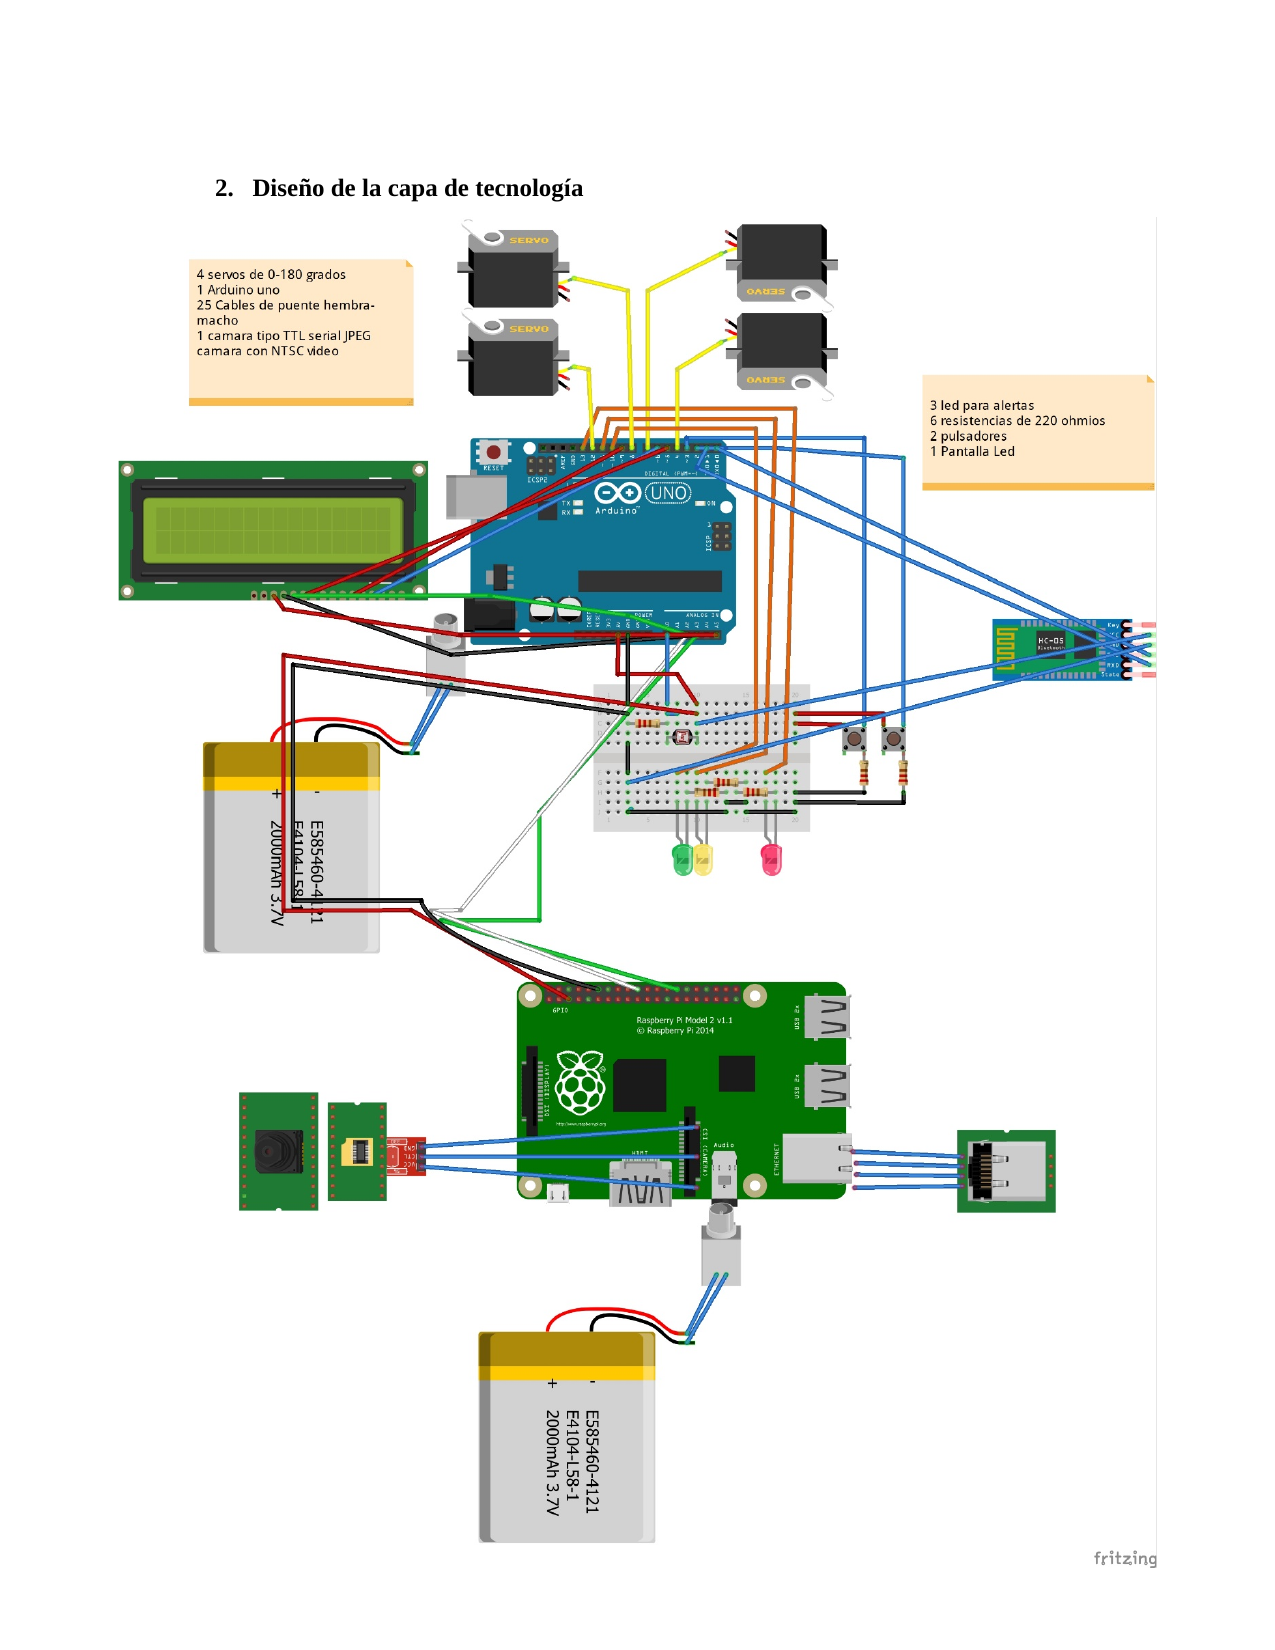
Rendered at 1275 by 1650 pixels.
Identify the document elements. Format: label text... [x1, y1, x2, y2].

list Diseño de la capa de tecnología [215, 173, 1098, 201]
picture [118, 217, 1157, 1568]
